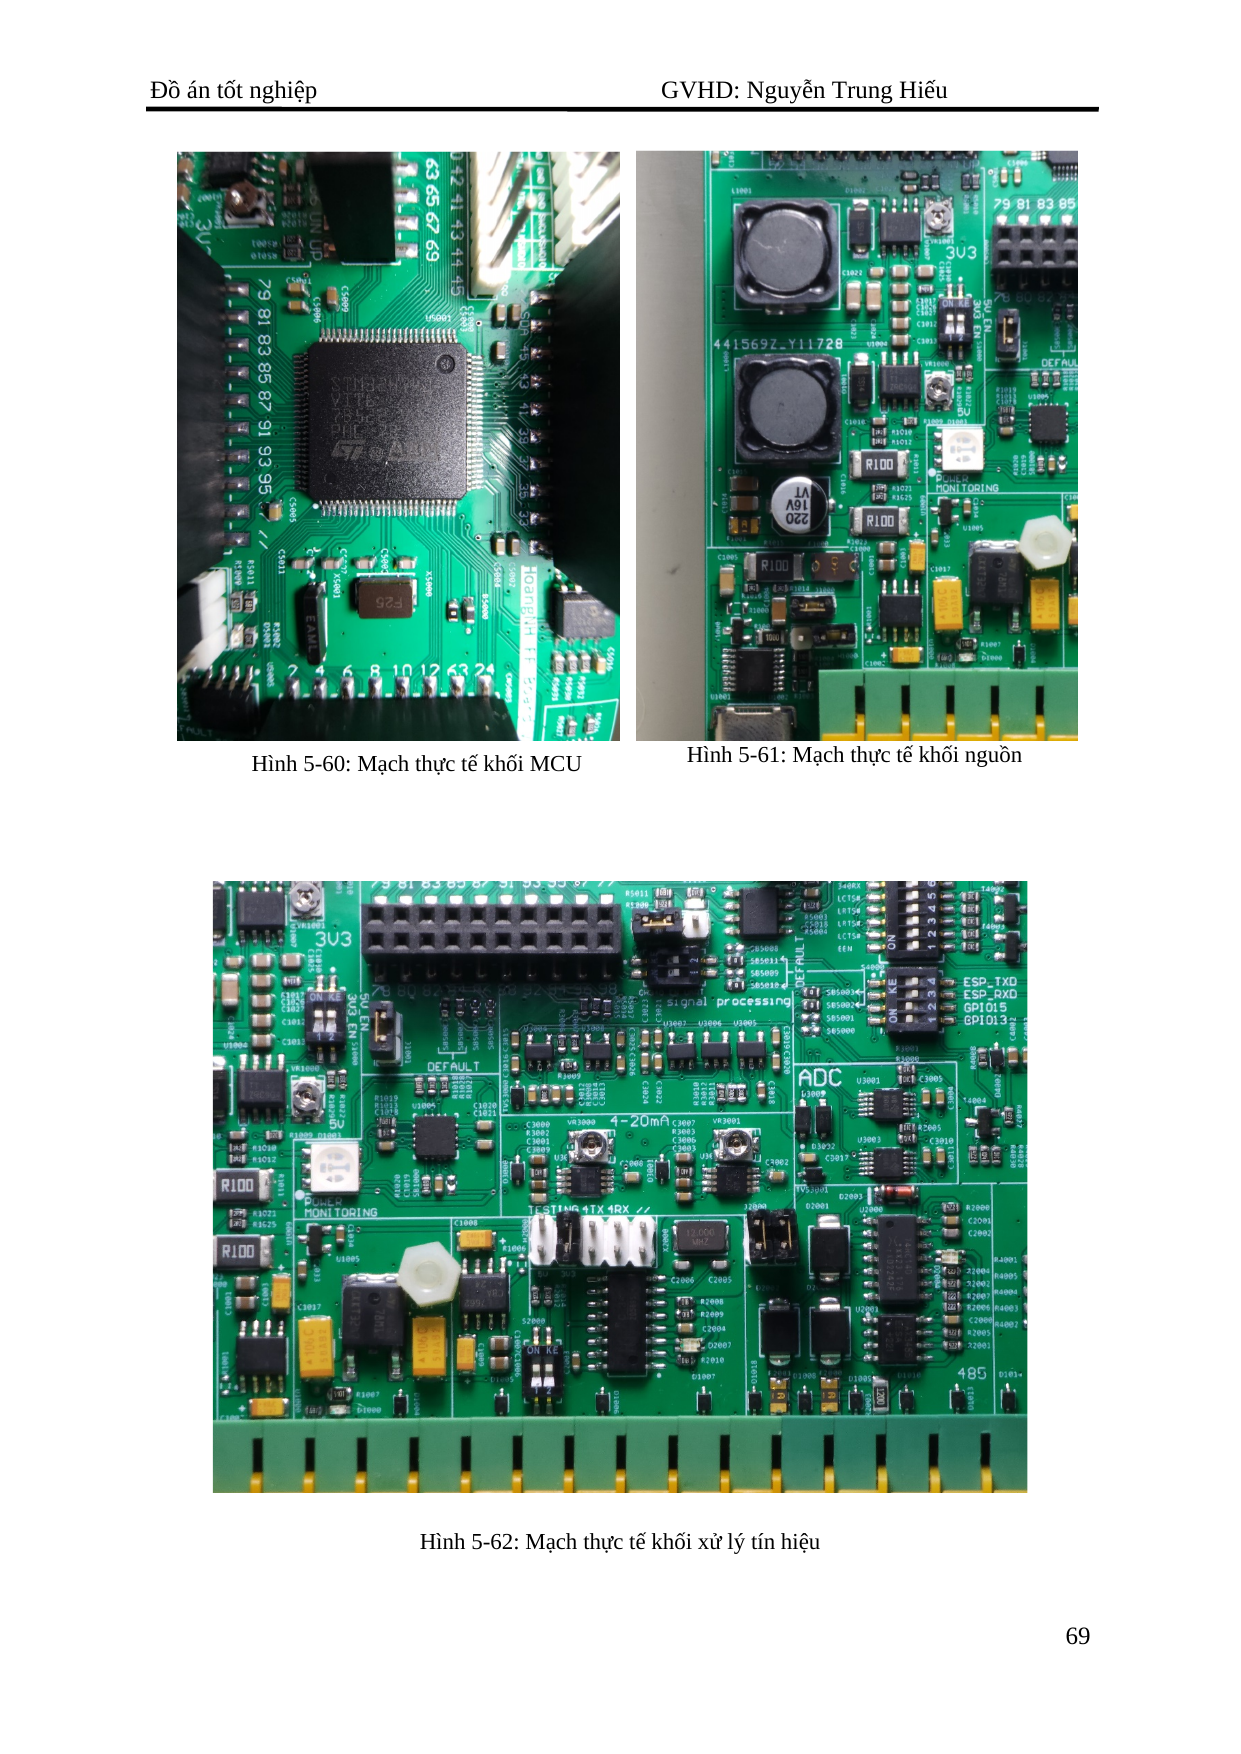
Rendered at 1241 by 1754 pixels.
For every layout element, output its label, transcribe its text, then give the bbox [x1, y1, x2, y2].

picture [212, 881, 1028, 1493]
picture [636, 151, 1078, 740]
picture [177, 152, 620, 741]
table_header [150, 150, 619, 805]
